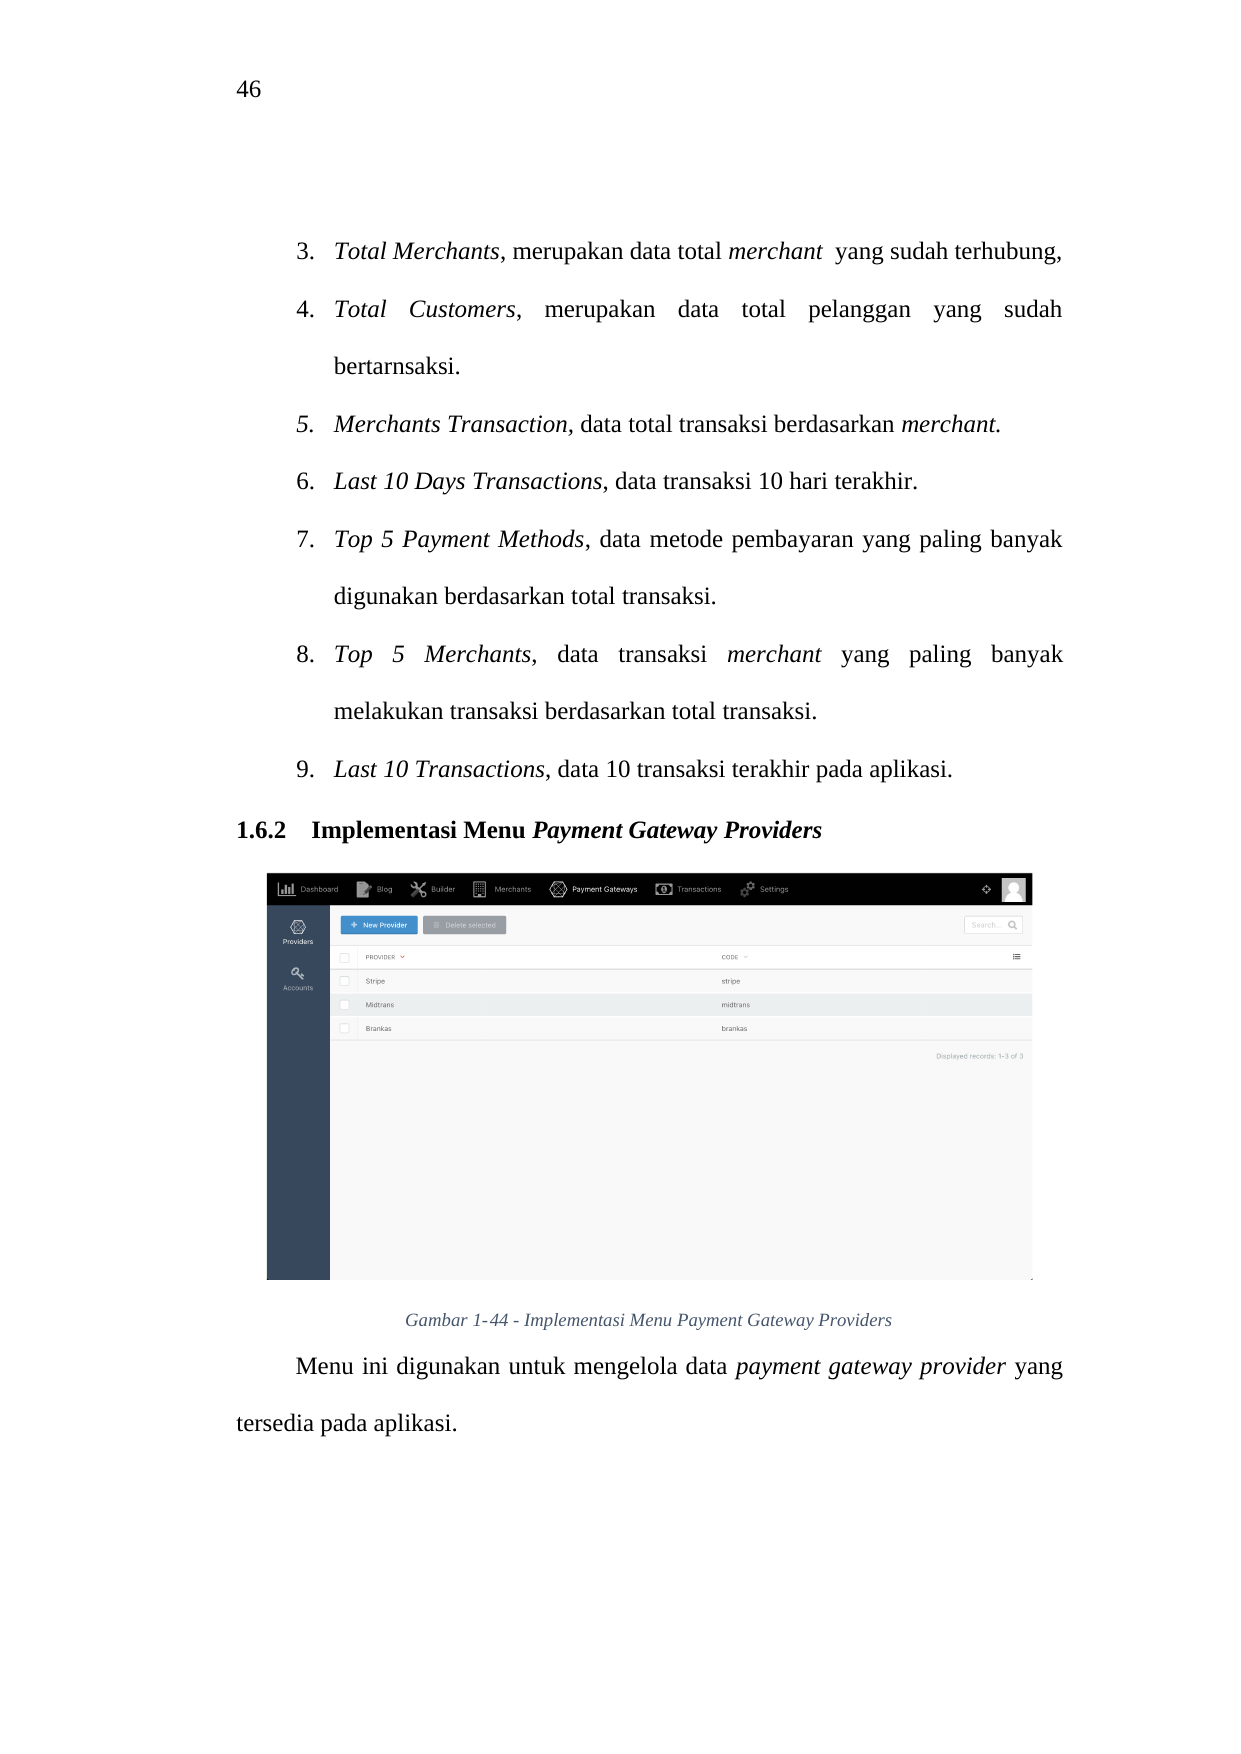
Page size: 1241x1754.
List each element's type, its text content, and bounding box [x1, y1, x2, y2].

list Total Customers, merupakan data total pelanggan yang sudah bertarnsaksi. [296, 294, 1063, 380]
list Top 5 Merchants, data transaksi merchant yang paling banyak melakukan transaksi berdasarkan total transaksi. [296, 639, 1063, 725]
list Top 5 Payment Methods, data metode pembayaran yang paling banyak digunakan berdasarkan total transaksi. [296, 524, 1063, 610]
list Total Merchants, merupakan data total merchant yang sudah terhubung, [296, 236, 1063, 265]
subtitle Implementasi Menu Payment Gateway Providers [236, 815, 1063, 844]
list Last 10 Transactions, data 10 transaksi terakhir pada aplikasi. [296, 754, 1063, 782]
list Last 10 Days Transactions, data transaksi 10 hari terakhir. [296, 466, 1063, 495]
list Merchants Transaction, data total transaksi berdasarkan merchant. [296, 409, 1063, 437]
text Menu ini digunakan untuk mengelola data payment gateway provider yang tersedia pada aplikasi. [236, 1351, 1063, 1437]
picture [266, 872, 1033, 1280]
